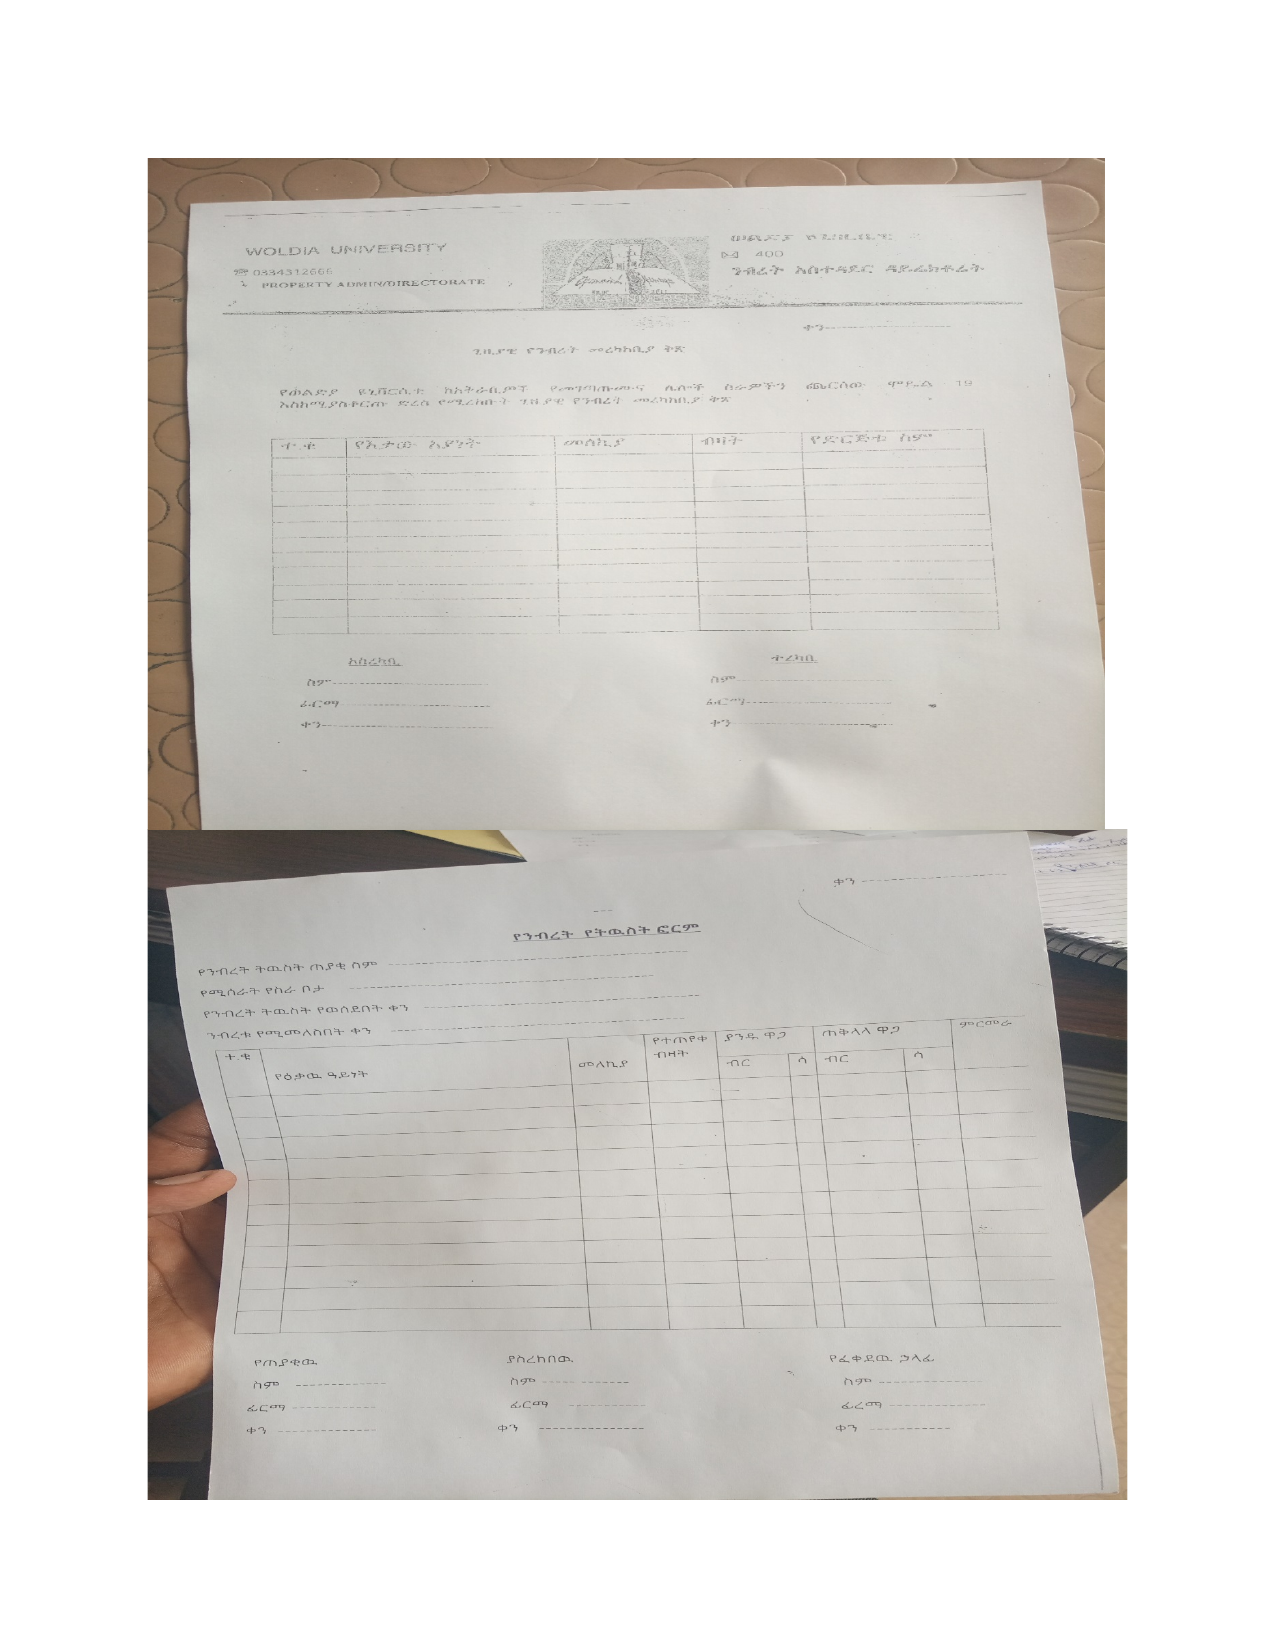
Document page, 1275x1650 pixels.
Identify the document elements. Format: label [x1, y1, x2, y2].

picture [147, 158, 1128, 1500]
